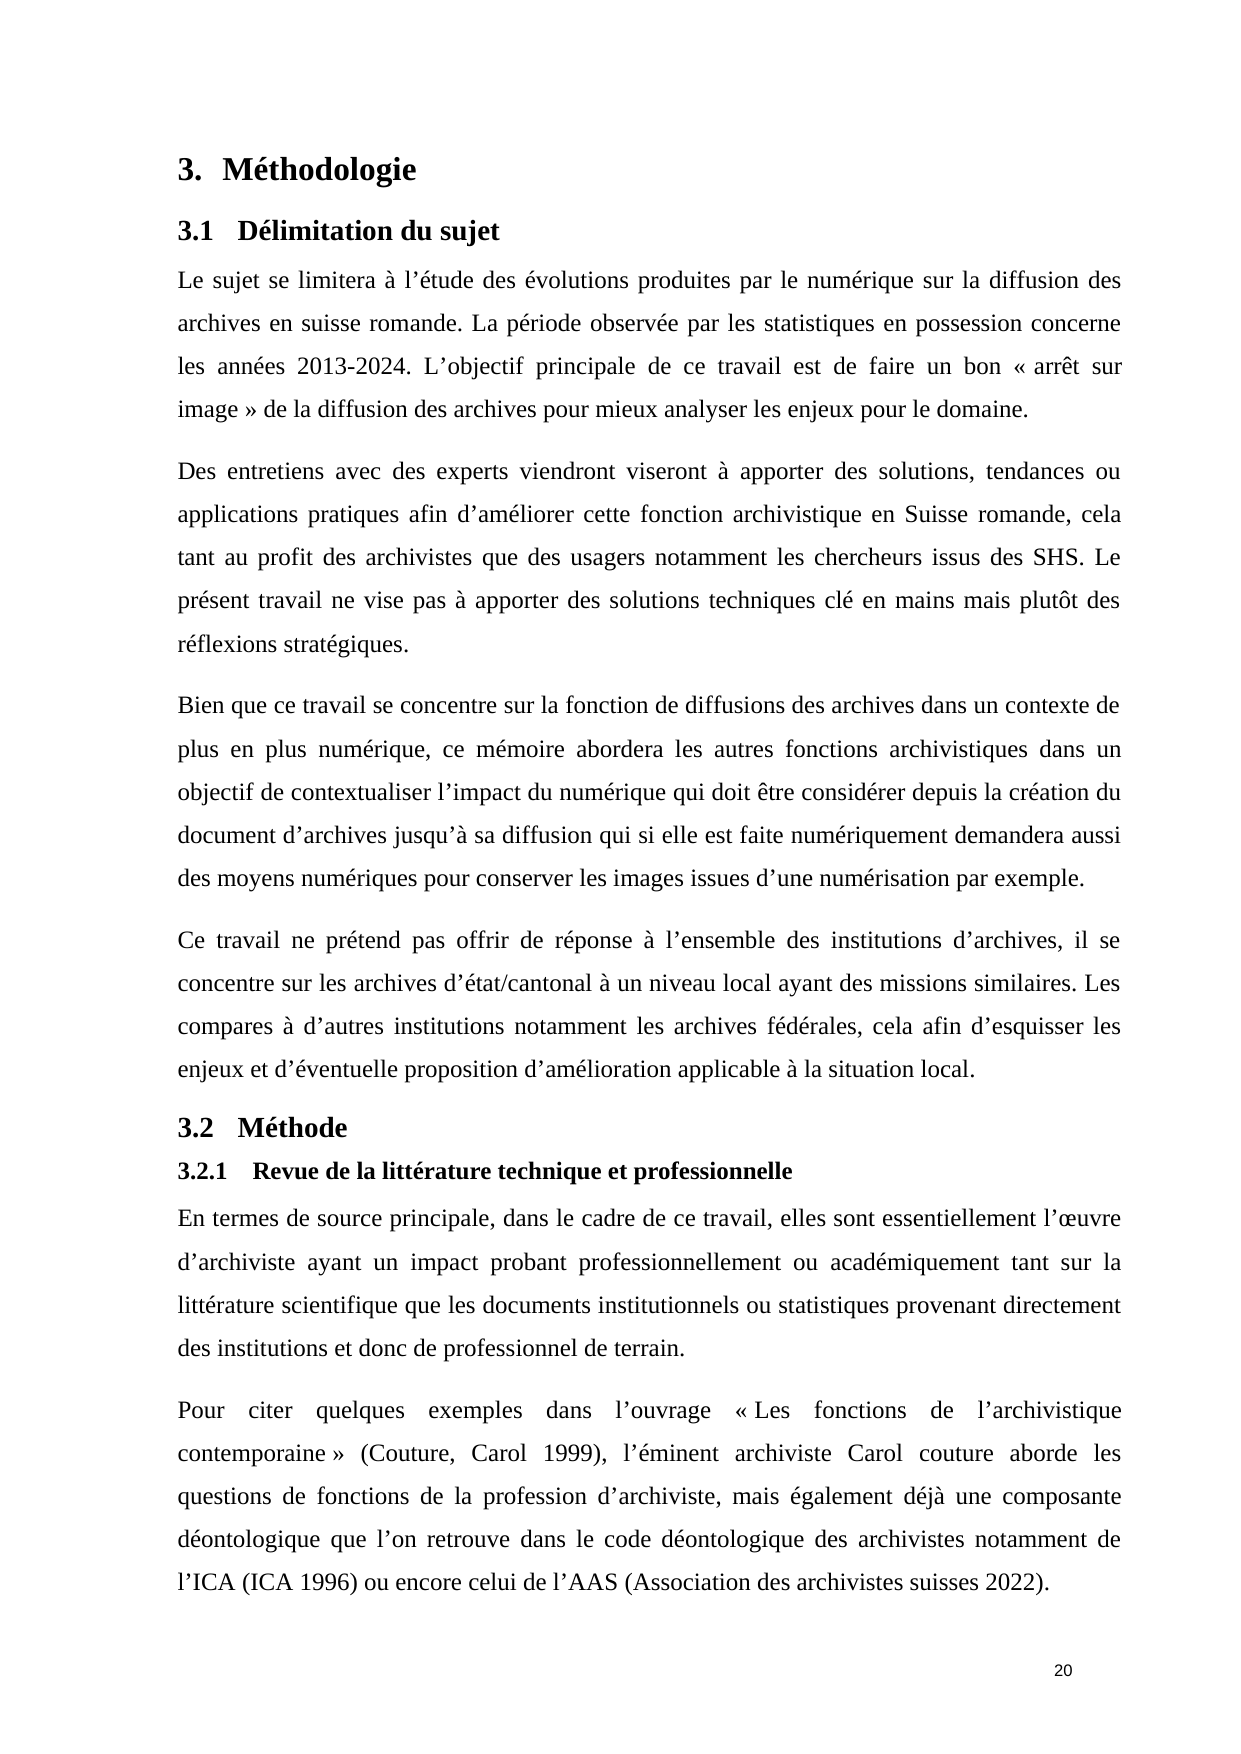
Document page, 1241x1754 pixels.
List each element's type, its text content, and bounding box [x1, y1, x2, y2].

text Ce travail ne prétend pas offrir de réponse à l’ensemble des institutions d’archives, il se concentre sur les archives d’état/cantonal à un niveau local ayant des missions similaires. Les compares à d’autres institutions notamment les archives fédérales, cela afin d’esquisser les enjeux et d’éventuelle proposition d’amélioration applicable à la situation local. [177, 925, 1122, 1083]
subtitle Revue de la littérature technique et professionnelle [177, 1156, 1122, 1185]
subtitle Méthodologie [177, 149, 1122, 188]
text En termes de source principale, dans le cadre de ce travail, elles sont essentiellement l’œuvre d’archiviste ayant un impact probant professionnellement ou académiquement tant sur la littérature scientifique que les documents institutionnels ou statistiques provenant directement des institutions et donc de professionnel de terrain. [177, 1203, 1122, 1362]
text Le sujet se limitera à l’étude des évolutions produites par le numérique sur la diffusion des archives en suisse romande. La période observée par les statistiques en possession concerne les années 2013-2024. L’objectif principale de ce travail est de faire un bon « arrêt sur image » de la diffusion des archives pour mieux analyser les enjeux pour le domaine. [177, 265, 1122, 423]
text Des entretiens avec des experts viendront viseront à apporter des solutions, tendances ou applications pratiques afin d’améliorer cette fonction archivistique en Suisse romande, cela tant au profit des archivistes que des usagers notamment les chercheurs issus des SHS. Le présent travail ne vise pas à apporter des solutions techniques clé en mains mais plutôt des réflexions stratégiques. [177, 456, 1122, 657]
subtitle Méthode [177, 1110, 1122, 1143]
subtitle Délimitation du sujet [177, 213, 1122, 246]
text Pour citer quelques exemples dans l’ouvrage « Les fonctions de l’archivistique contemporaine » (Couture, Carol 1999), l’éminent archiviste Carol couture aborde les questions de fonctions de la profession d’archiviste, mais également déjà une composante déontologique que l’on retrouve dans le code déontologique des archivistes notamment de l’ICA (ICA 1996) ou encore celui de l’AAS (Association des archivistes suisses 2022). [177, 1395, 1122, 1596]
text Bien que ce travail se concentre sur la fonction de diffusions des archives dans un contexte de plus en plus numérique, ce mémoire abordera les autres fonctions archivistiques dans un objectif de contextualiser l’impact du numérique qui doit être considérer depuis la création du document d’archives jusqu’à sa diffusion qui si elle est faite numériquement demandera aussi des moyens numériques pour conserver les images issues d’une numérisation par exemple. [177, 691, 1122, 892]
